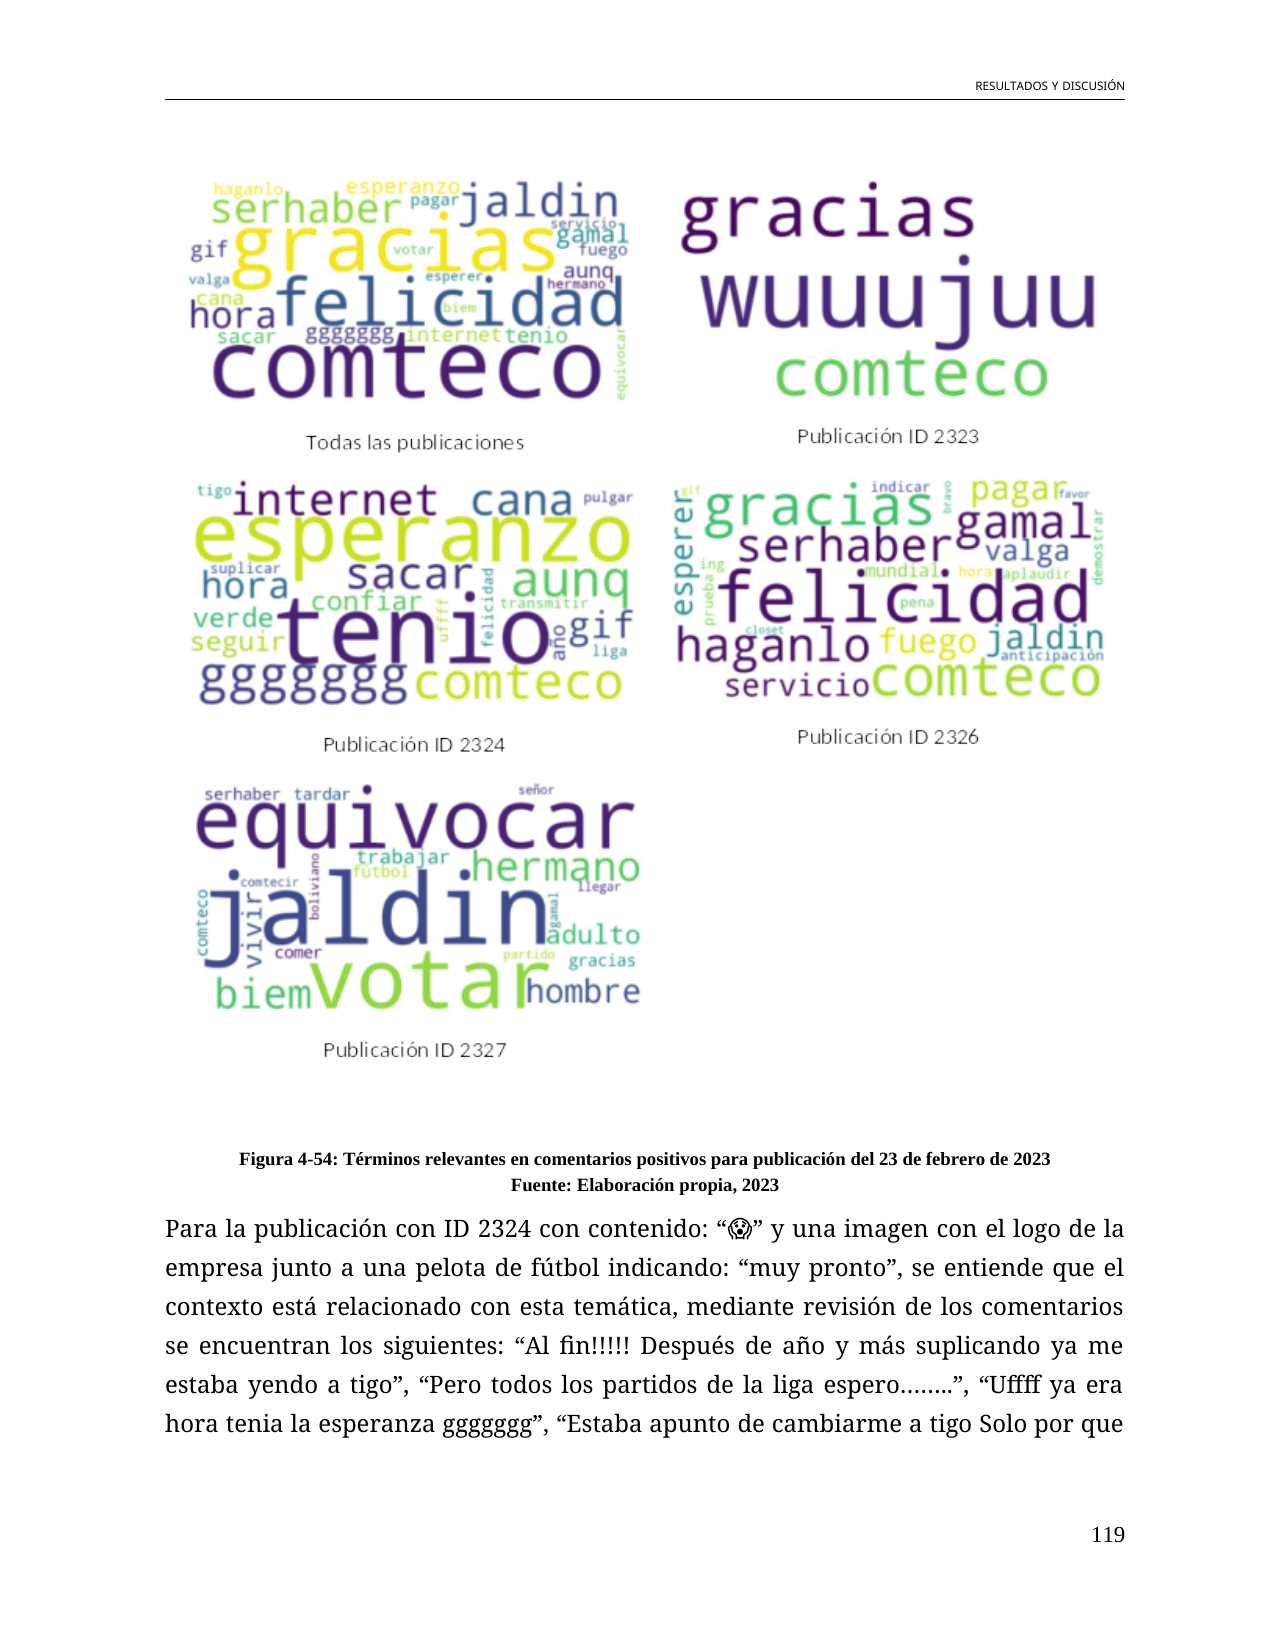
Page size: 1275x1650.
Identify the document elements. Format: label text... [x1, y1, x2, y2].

text Fuente: Elaboración propia, 2023 [165, 1174, 1125, 1195]
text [165, 1212, 1125, 1440]
